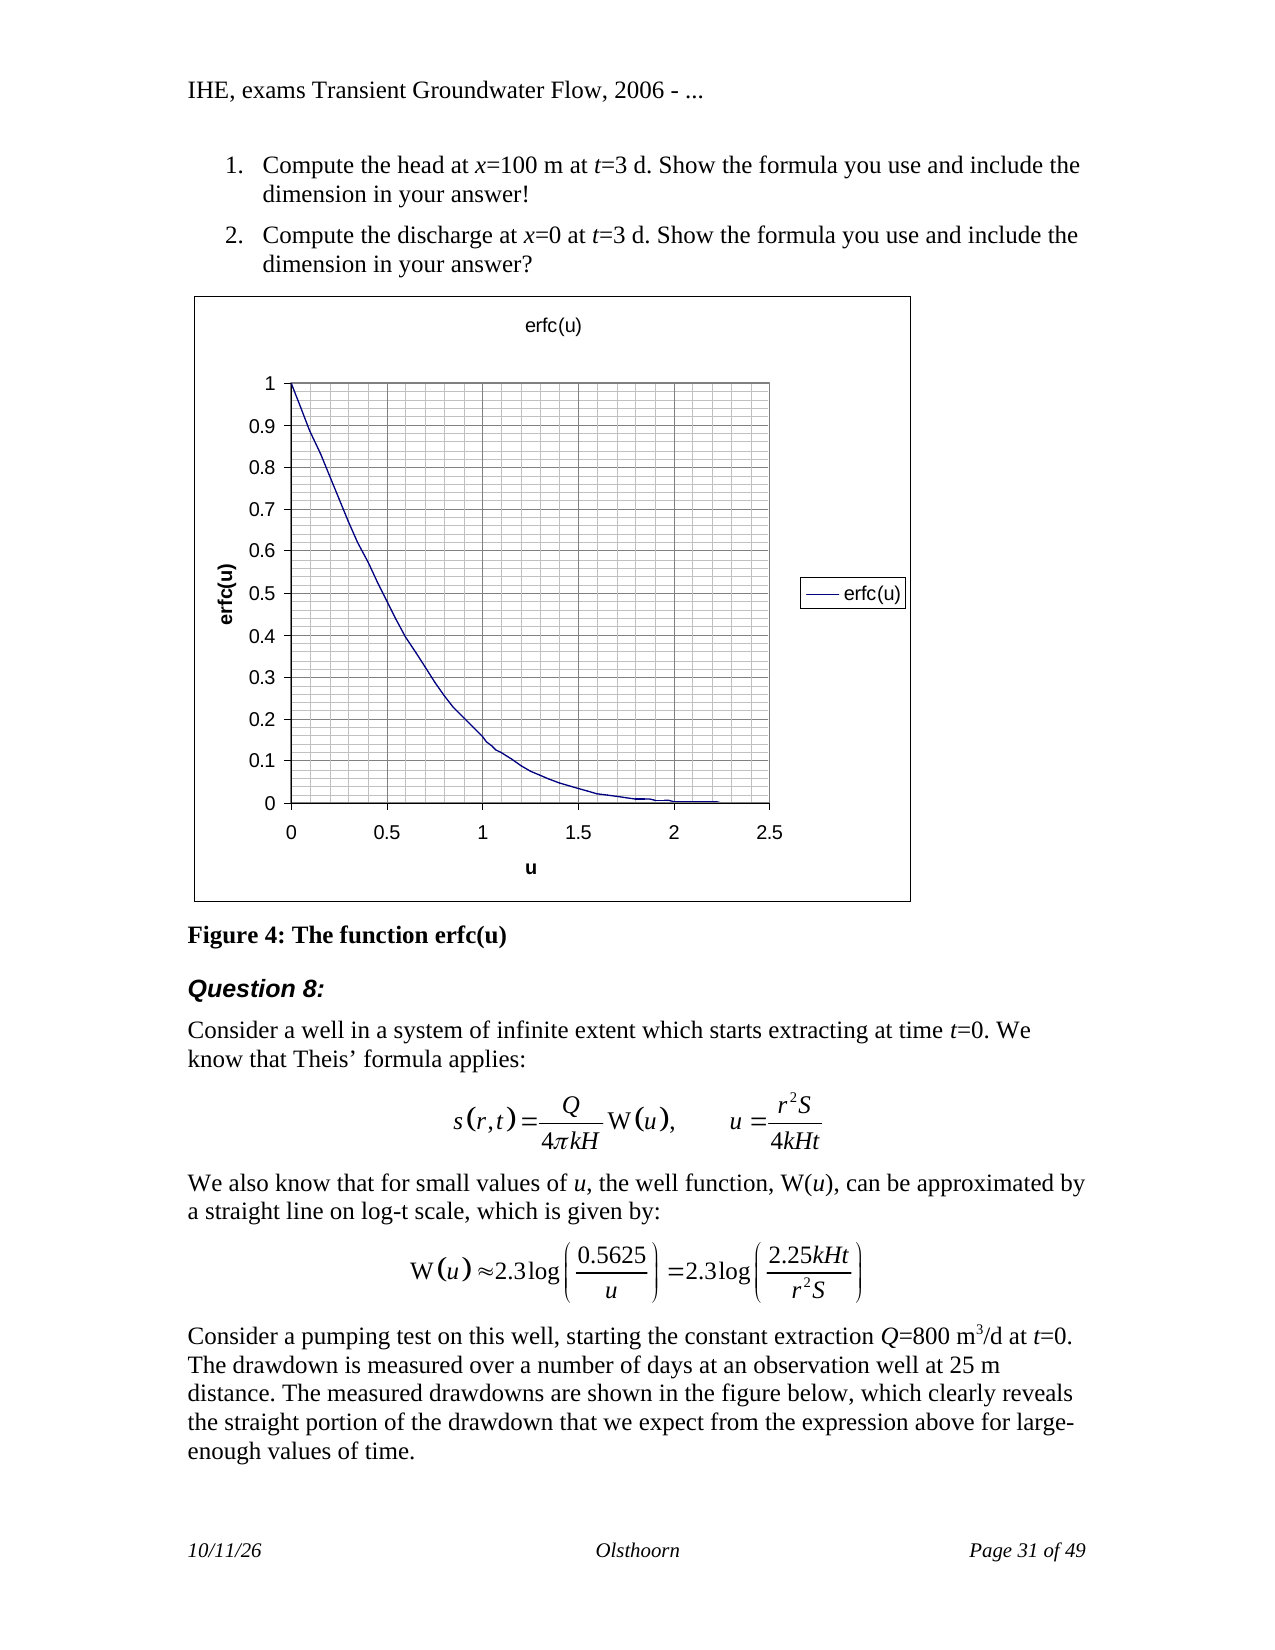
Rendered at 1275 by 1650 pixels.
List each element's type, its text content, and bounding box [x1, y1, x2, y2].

list Compute the head at x=100 m at t=3 d. Show the formula you use and include the dimension in your answer! [225, 150, 1087, 207]
text Consider a well in a system of infinite extent which starts extracting at time t=0. We know that Theis’ formula applies: [187, 1016, 1087, 1073]
text We also know that for small values of u, the well function, W(u), can be approximated by a straight line on log-t scale, which is given by: [187, 1168, 1087, 1225]
text Consider a pumping test on this well, starting the constant extraction Q=800 m3/d at t=0. The drawdown is measured over a number of days at an observation well at 25 m distance. The measured drawdowns are shown in the figure below, which clearly reveals the straight portion of the drawdown that we expect from the expression above for large-enough values of time. [187, 1321, 1087, 1465]
list Compute the discharge at x=0 at t=3 d. Show the formula you use and include the dimension in your answer? [225, 220, 1087, 277]
